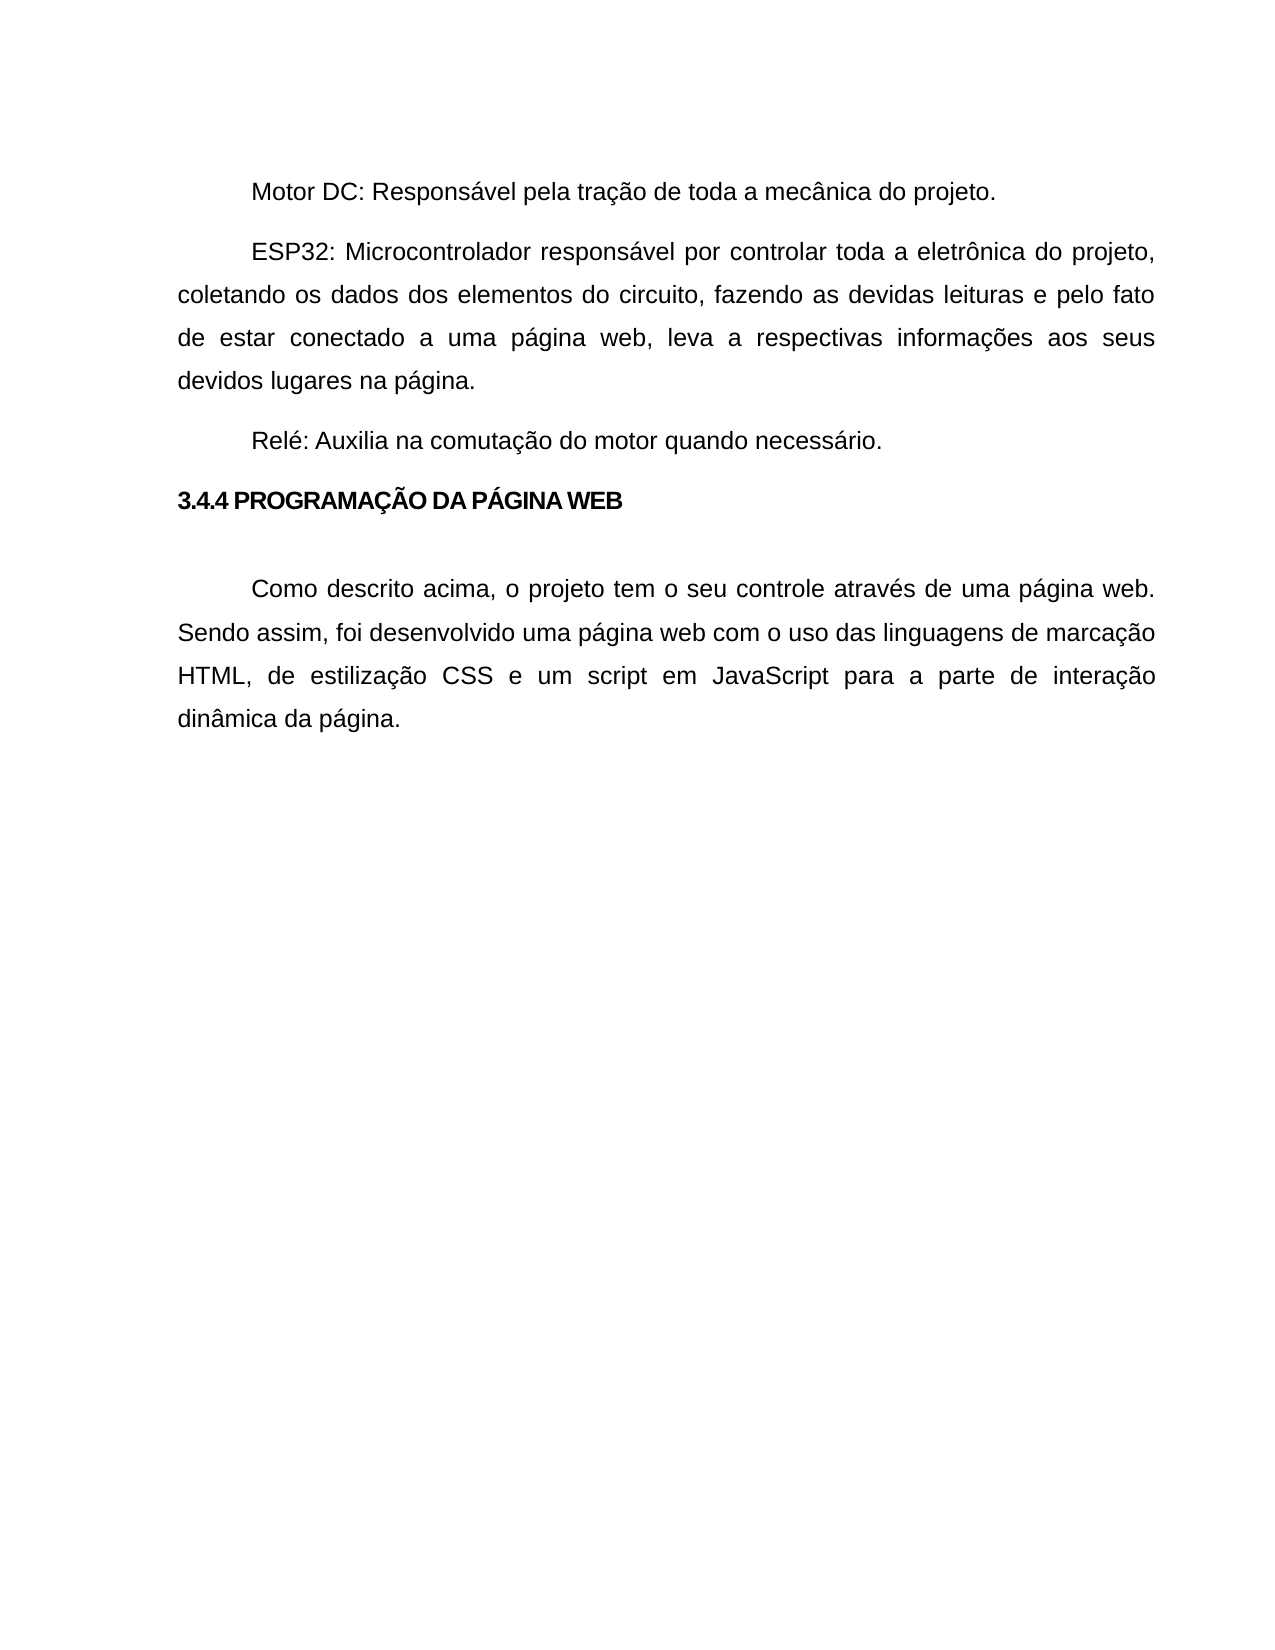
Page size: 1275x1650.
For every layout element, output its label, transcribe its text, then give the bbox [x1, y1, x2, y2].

text Motor DC: Responsável pela tração de toda a mecânica do projeto. [177, 177, 1157, 206]
text Relé: Auxilia na comutação do motor quando necessário. [177, 426, 1157, 455]
title 3.4.4 PROGRAMAÇÃO DA PÁGINA WEB [177, 486, 1157, 515]
text ESP32: Microcontrolador responsável por controlar toda a eletrônica do projeto, coletando os dados dos elementos do circuito, fazendo as devidas leituras e pelo fato de estar conectado a uma página web, leva a respectivas informações aos seus devidos lugares na página. [177, 237, 1157, 395]
text Como descrito acima, o projeto tem o seu controle através de uma página web. Sendo assim, foi desenvolvido uma página web com o uso das linguagens de marcação HTML, de estilização CSS e um script em JavaScript para a parte de interação dinâmica da página. [177, 574, 1157, 733]
